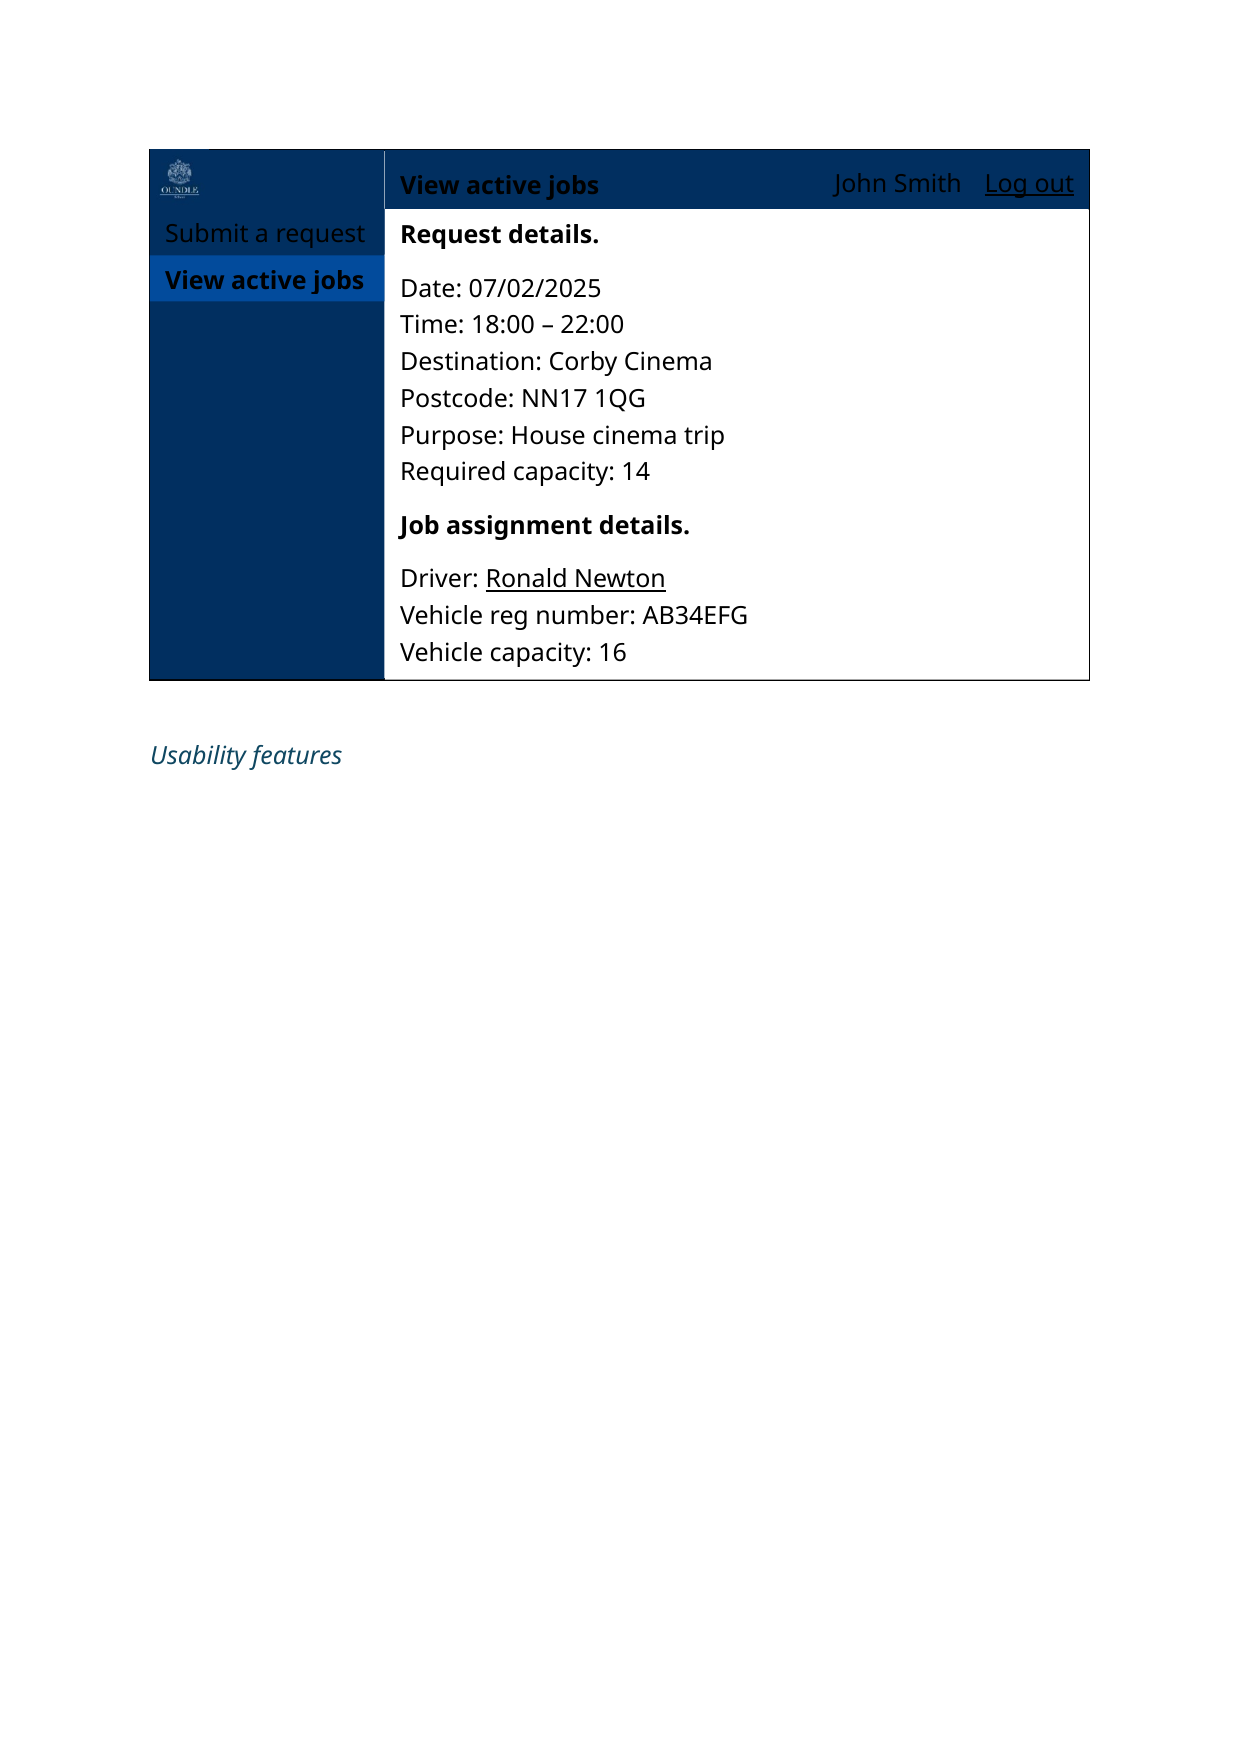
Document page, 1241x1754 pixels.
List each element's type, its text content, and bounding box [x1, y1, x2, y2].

subtitle Usability features [150, 737, 1090, 772]
picture [150, 149, 209, 208]
